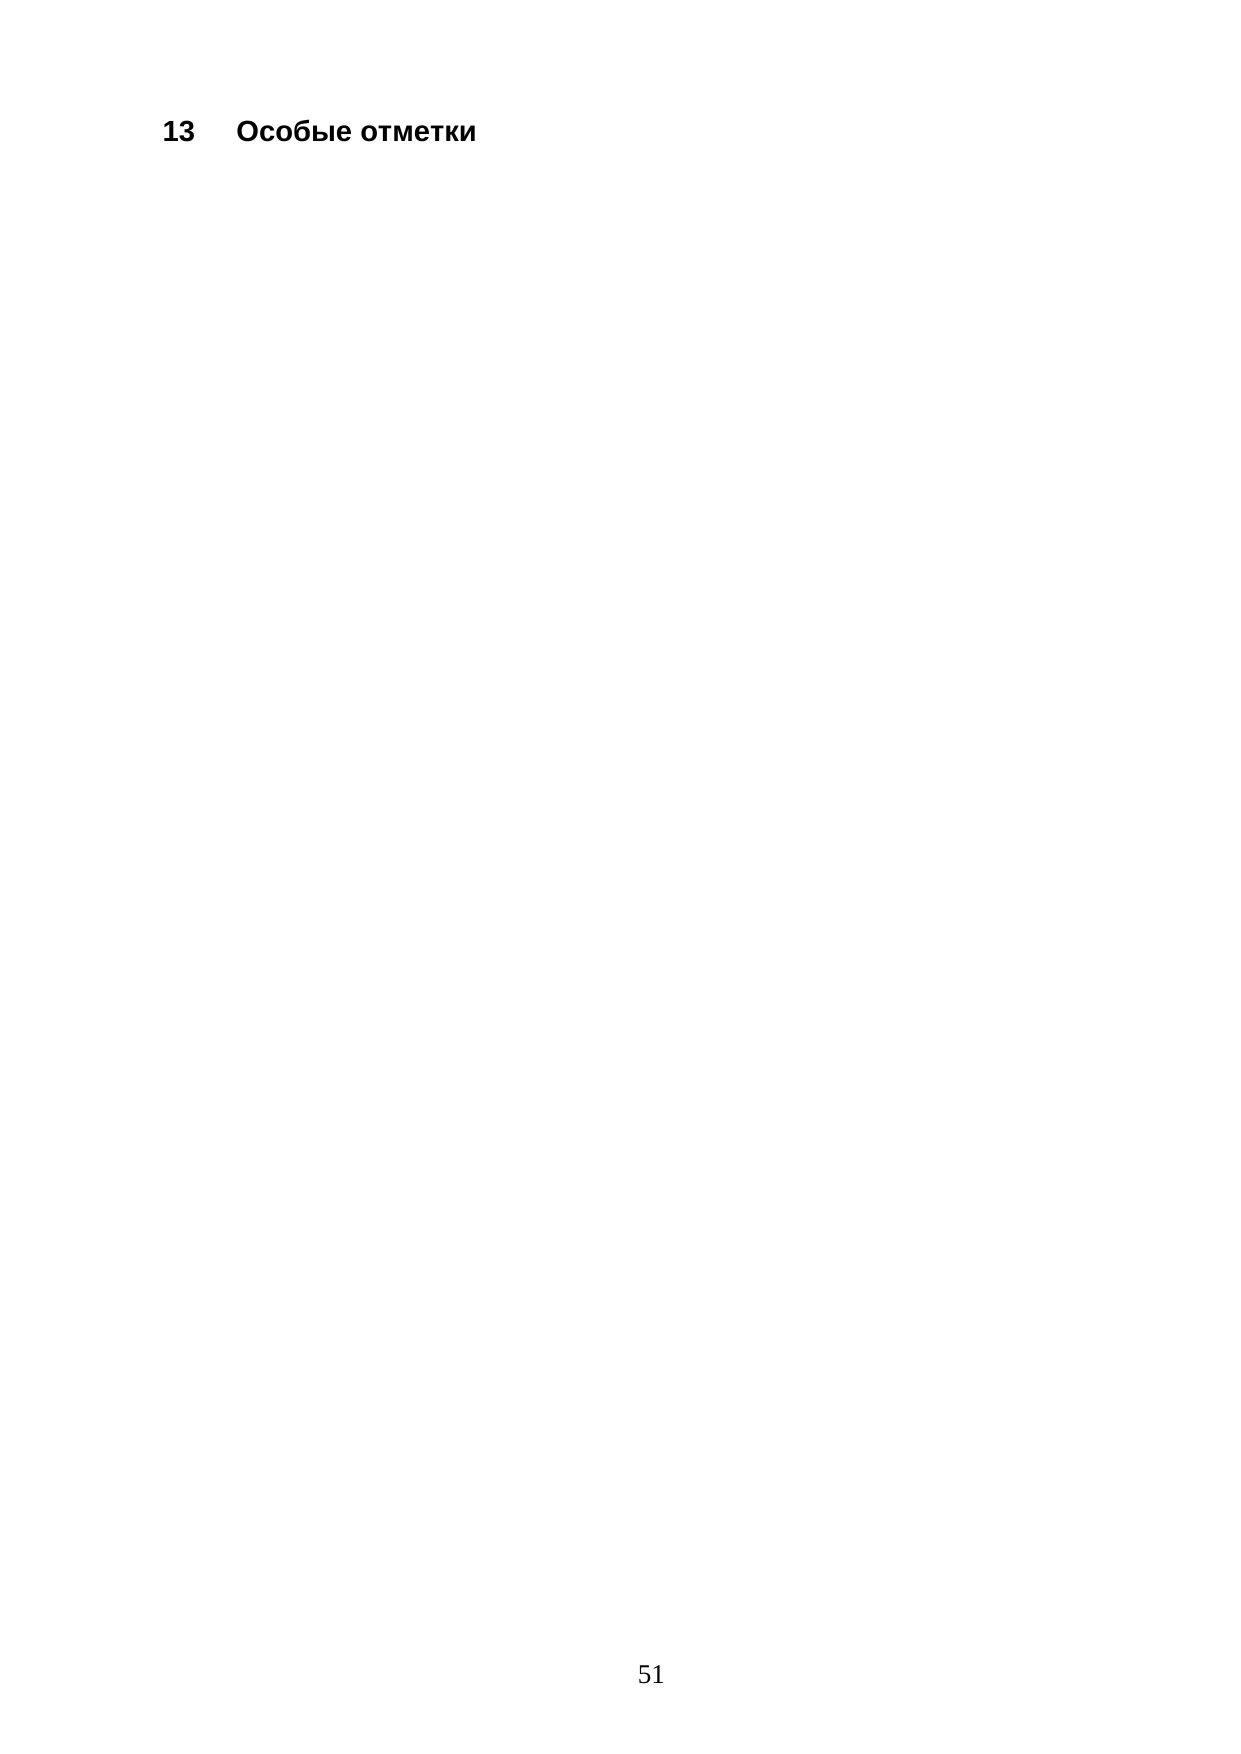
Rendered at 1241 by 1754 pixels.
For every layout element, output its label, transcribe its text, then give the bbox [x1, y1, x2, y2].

subtitle 13 Особые отметки [89, 114, 1140, 147]
